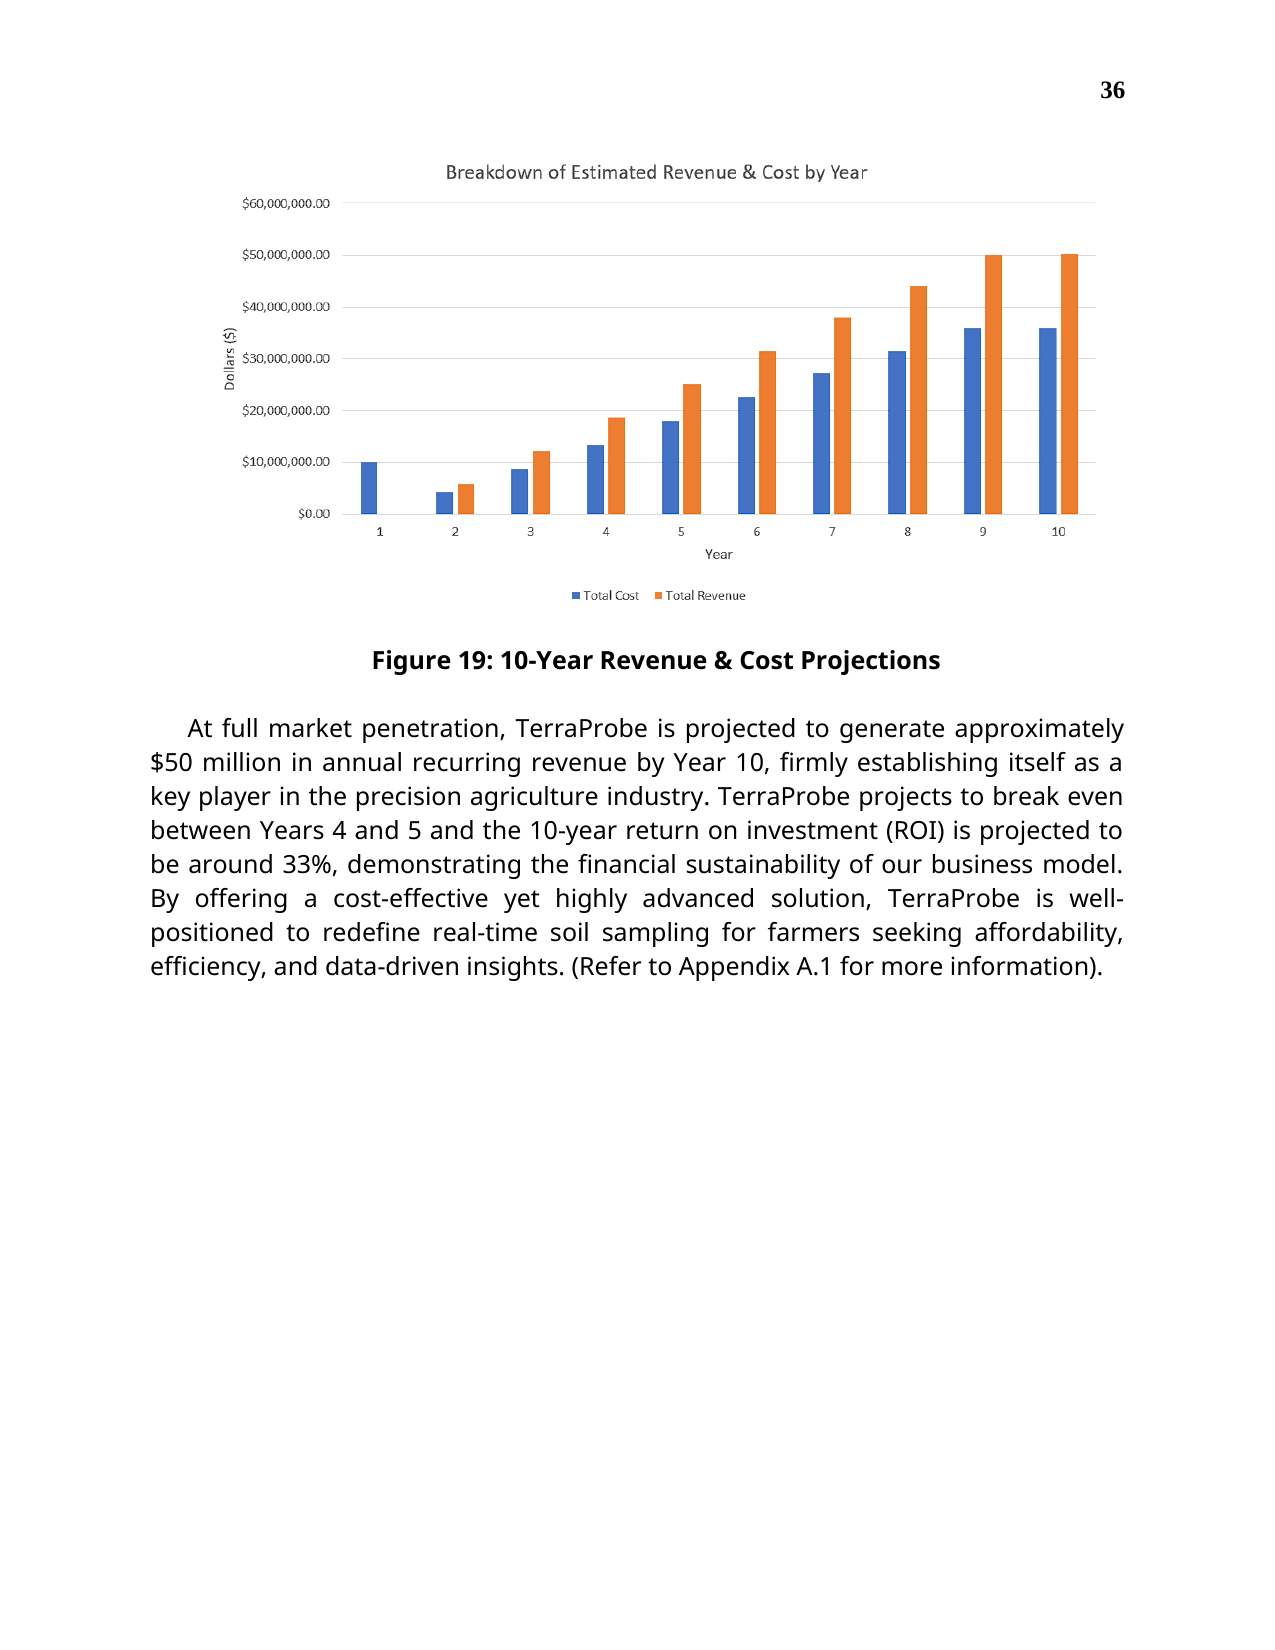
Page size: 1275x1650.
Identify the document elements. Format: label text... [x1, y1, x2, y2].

text Figure 19: 10-Year Revenue & Cost Projections [150, 642, 1125, 676]
text At full market penetration, TerraProbe is projected to generate approximately $50 million in annual recurring revenue by Year 10, firmly establishing itself as a key player in the precision agriculture industry. TerraProbe projects to break even between Years 4 and 5 and the 10-year return on investment (ROI) is projected to be around 33%, demonstrating the financial sustainability of our business model. By offering a cost-effective yet highly advanced solution, TerraProbe is well-positioned to redefine real-time soil sampling for farmers seeking affordability, efficiency, and data-driven insights. (Refer to Appendix A.1 for more information). [150, 710, 1125, 983]
picture [204, 150, 1109, 609]
